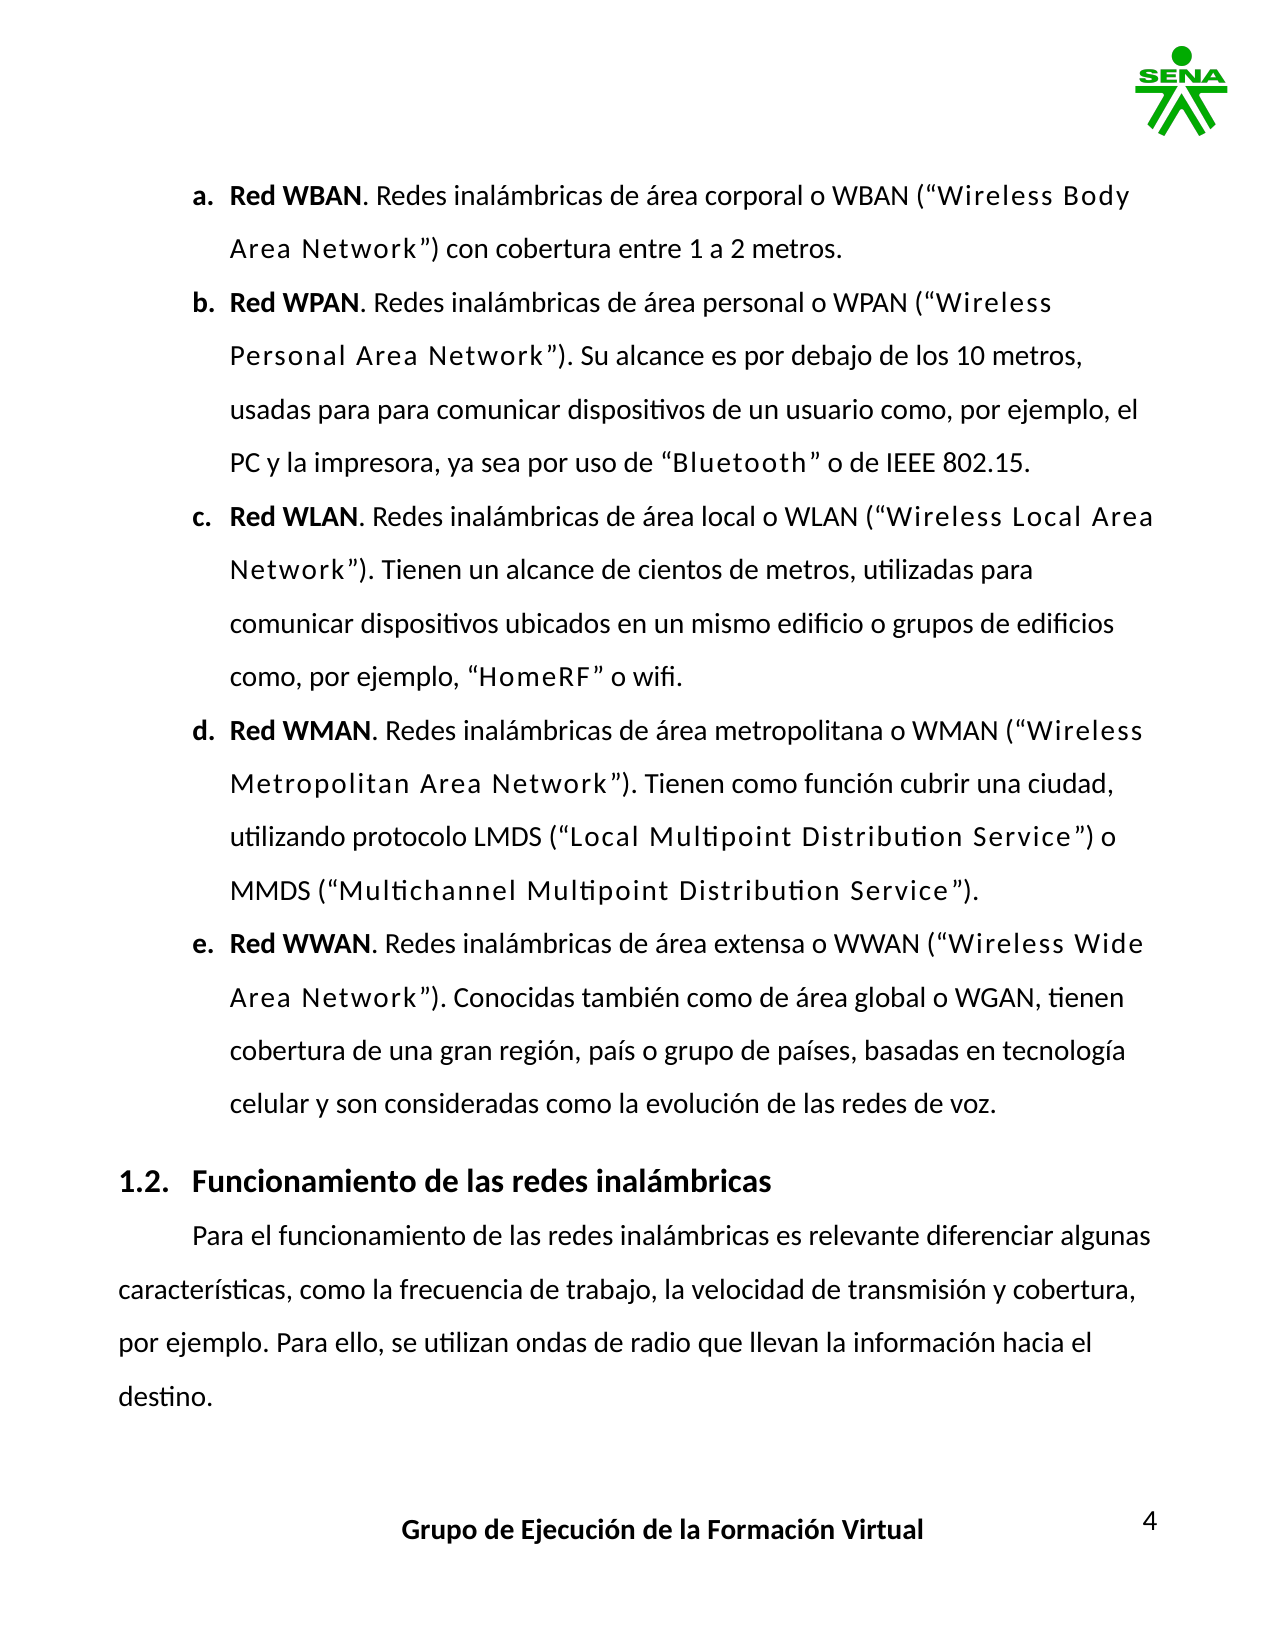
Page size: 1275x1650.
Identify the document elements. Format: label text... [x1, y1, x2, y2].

subtitle Funcionamiento de las redes inalámbricas [118, 1160, 1157, 1201]
text Para el funcionamiento de las redes inalámbricas es relevante diferenciar algunas características, como la frecuencia de trabajo, la velocidad de transmisión y cobertura, por ejemplo. Para ello, se utilizan ondas de radio que llevan la información hacia el destino. [118, 1217, 1157, 1413]
list Red WWAN. Redes inalámbricas de área extensa o WWAN (“Wireless Wide Area Network”). Conocidas también como de área global o WGAN, tienen cobertura de una gran región, país o grupo de países, basadas en tecnología celular y son consideradas como la evolución de las redes de voz. [192, 925, 1157, 1121]
list Red WMAN. Redes inalámbricas de área metropolitana o WMAN (“Wireless Metropolitan Area Network”). Tienen como función cubrir una ciudad, utilizando protocolo LMDS (“Local Multipoint Distribution Service”) o MMDS (“Multichannel Multipoint Distribution Service”). [192, 712, 1157, 907]
list Red WPAN. Redes inalámbricas de área personal o WPAN (“Wireless Personal Area Network”). Su alcance es por debajo de los 10 metros, usadas para para comunicar dispositivos de un usuario como, por ejemplo, el PC y la impresora, ya sea por uso de “Bluetooth” o de IEEE 802.15. [192, 284, 1157, 480]
list Red WLAN. Redes inalámbricas de área local o WLAN (“Wireless Local Area Network”). Tienen un alcance de cientos de metros, utilizadas para comunicar dispositivos ubicados en un mismo edificio o grupos de edificios como, por ejemplo, “HomeRF” o wifi. [192, 498, 1157, 694]
picture [1135, 46, 1228, 136]
list Red WBAN. Redes inalámbricas de área corporal o WBAN (“Wireless Body Area Network”) con cobertura entre 1 a 2 metros. [192, 177, 1157, 266]
